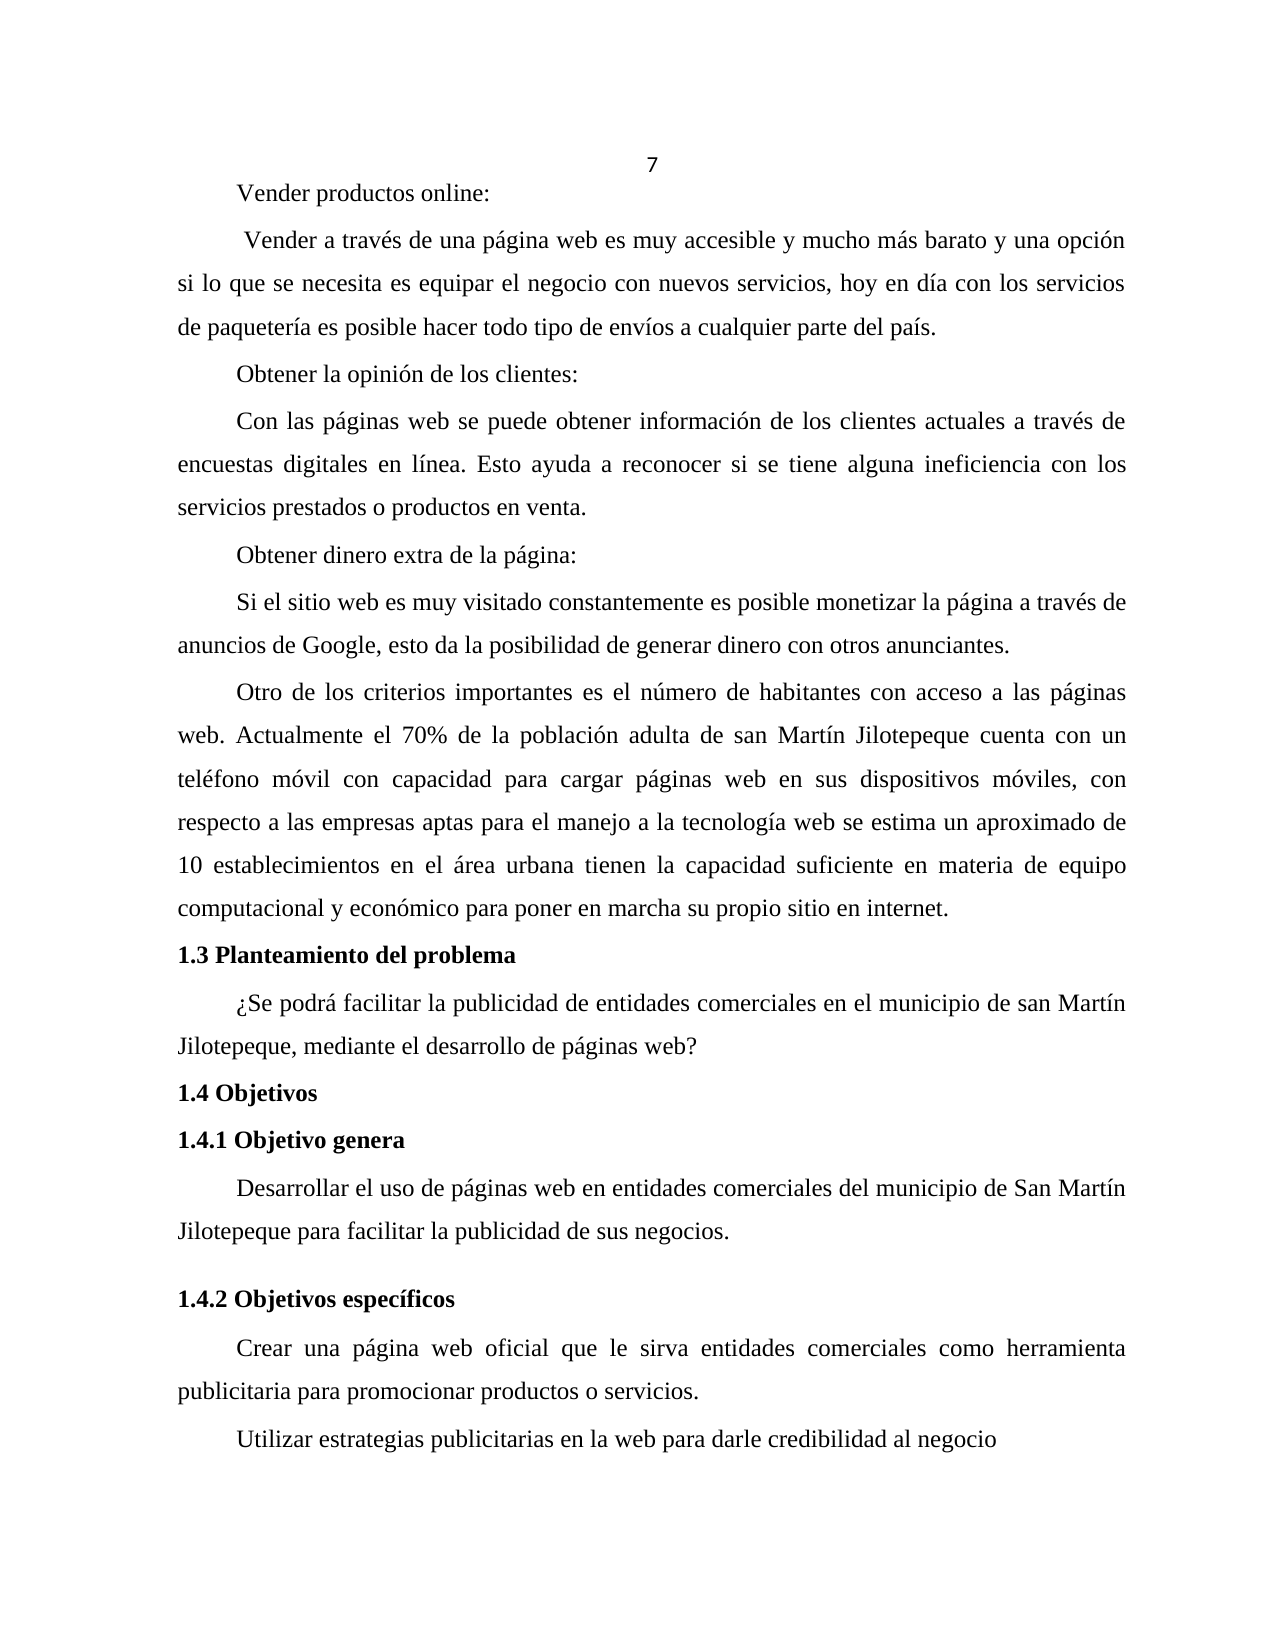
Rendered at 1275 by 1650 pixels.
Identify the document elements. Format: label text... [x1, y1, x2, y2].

subtitle 1.4.1 Objetivo genera [177, 1125, 1127, 1154]
text Con las páginas web se puede obtener información de los clientes actuales a través de encuestas digitales en línea. Esto ayuda a reconocer si se tiene alguna ineficiencia con los servicios prestados o productos en venta. [177, 406, 1127, 521]
text Obtener la opinión de los clientes: [177, 359, 1127, 388]
text ¿Se podrá facilitar la publicidad de entidades comerciales en el municipio de san Martín Jilotepeque, mediante el desarrollo de páginas web? [177, 988, 1127, 1059]
text 1.3 Planteamiento del problema [177, 940, 1127, 969]
text 1.4 Objetivos [177, 1078, 1127, 1107]
text Vender productos online: [177, 178, 1127, 207]
text 1.4.2 Objetivos específicos [177, 1284, 1127, 1313]
text Vender a través de una página web es muy accesible y mucho más barato y una opción si lo que se necesita es equipar el negocio con nuevos servicios, hoy en día con los servicios de paquetería es posible hacer todo tipo de envíos a cualquier parte del país. [177, 225, 1127, 340]
text Obtener dinero extra de la página: [177, 540, 1127, 568]
text Desarrollar el uso de páginas web en entidades comerciales del municipio de San Martín Jilotepeque para facilitar la publicidad de sus negocios. [177, 1173, 1127, 1244]
text Crear una página web oficial que le sirva entidades comerciales como herramienta publicitaria para promocionar productos o servicios. [177, 1333, 1127, 1405]
text Si el sitio web es muy visitado constantemente es posible monetizar la página a través de anuncios de Google, esto da la posibilidad de generar dinero con otros anunciantes. [177, 587, 1127, 659]
text Utilizar estrategias publicitarias en la web para darle credibilidad al negocio [177, 1424, 1127, 1452]
text Otro de los criterios importantes es el número de habitantes con acceso a las páginas web. Actualmente el 70% de la población adulta de san Martín Jilotepeque cuenta con un teléfono móvil con capacidad para cargar páginas web en sus dispositivos móviles, con respecto a las empresas aptas para el manejo a la tecnología web se estima un aproximado de 10 establecimientos en el área urbana tienen la capacidad suficiente en materia de equipo computacional y económico para poner en marcha su propio sitio en internet. [177, 677, 1127, 922]
